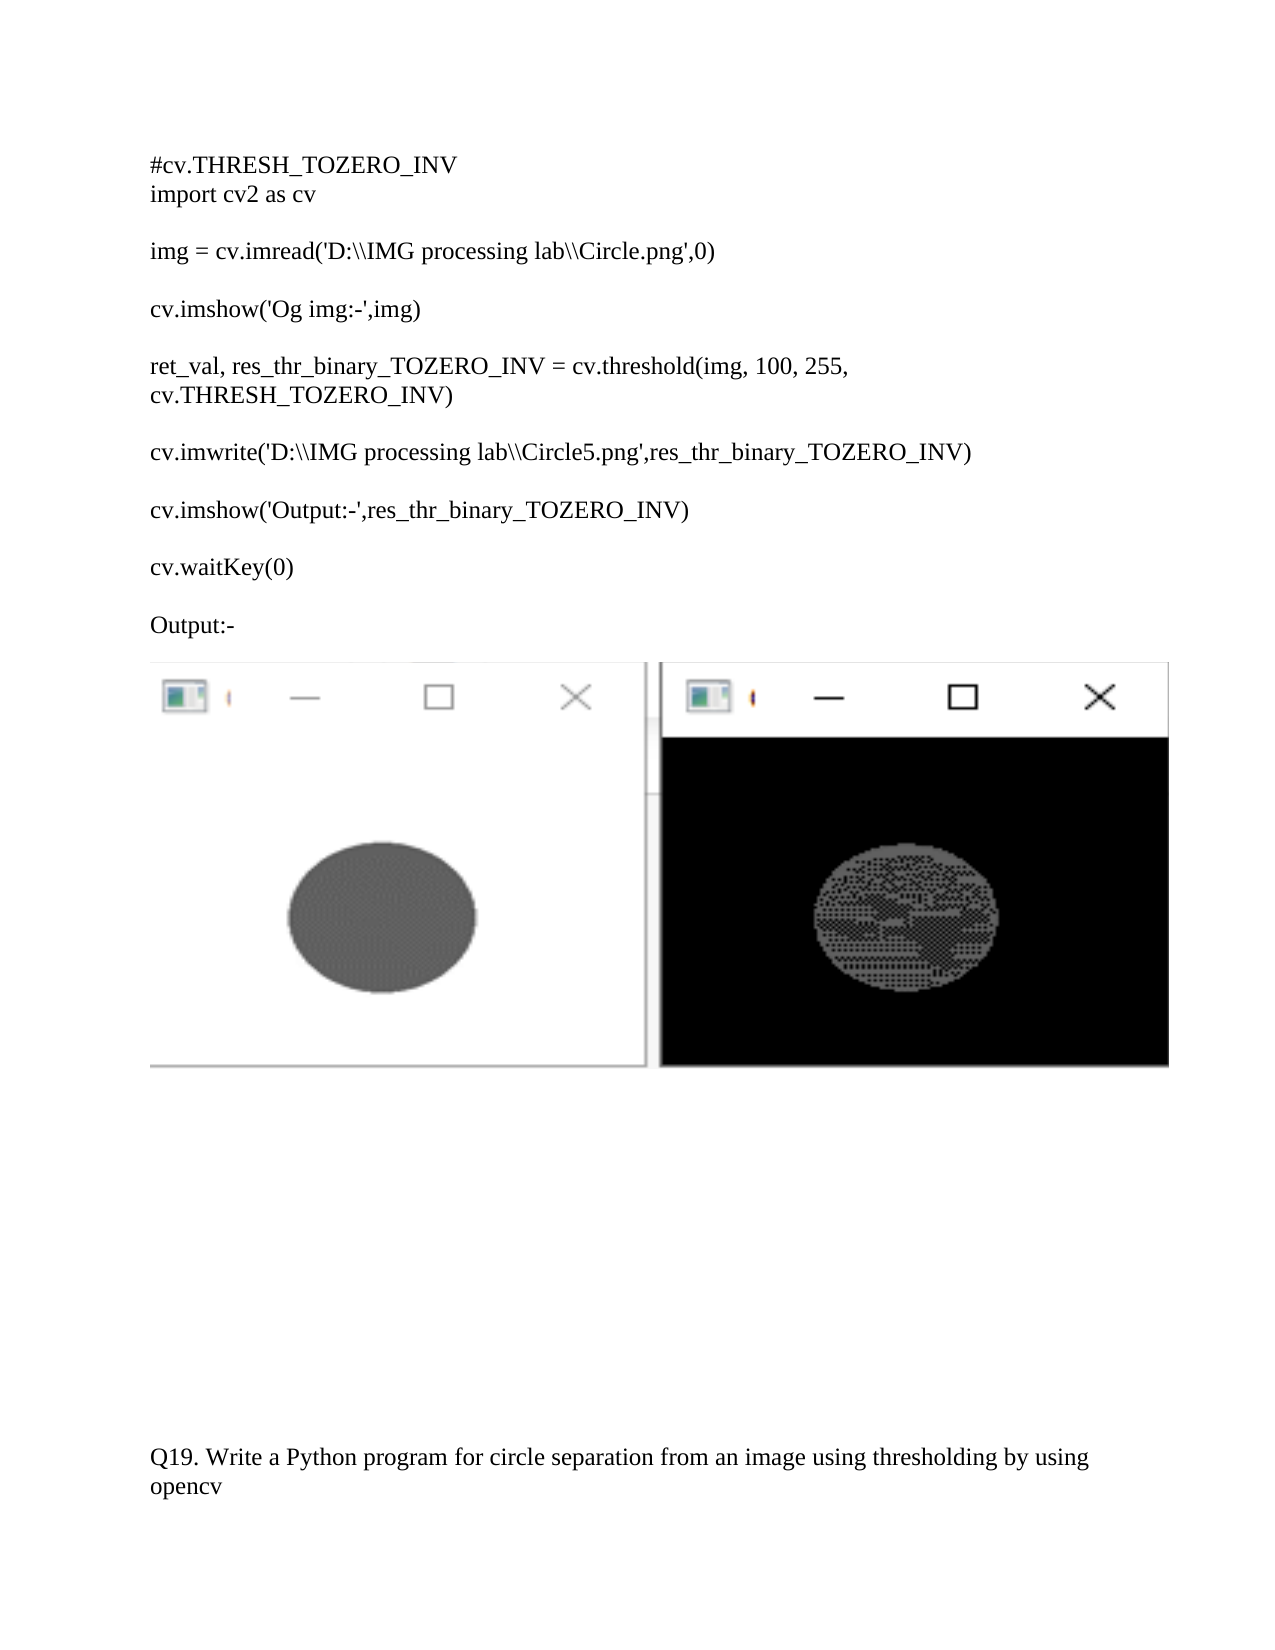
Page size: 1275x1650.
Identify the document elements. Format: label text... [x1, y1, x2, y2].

text Q19. Write a Python program for circle separation from an image using thresholding by using [150, 1442, 1125, 1471]
text Output:- [150, 610, 1125, 639]
text #cv.THRESH_TOZERO_INV [150, 150, 1125, 179]
text import cv2 as cv [150, 179, 1125, 207]
text cv.waitKey(0) [150, 552, 1125, 581]
text ret_val, res_thr_binary_TOZERO_INV = cv.threshold(img, 100, 255, cv.THRESH_TOZERO_INV) [150, 351, 1125, 409]
text cv.imwrite('D:\\IMG processing lab\\Circle5.png',res_thr_binary_TOZERO_INV) [150, 437, 1125, 466]
text cv.imshow('Output:-',res_thr_binary_TOZERO_INV) [150, 495, 1125, 524]
picture [150, 662, 1169, 1069]
text cv.imshow('Og img:-',img) [150, 294, 1125, 322]
text img = cv.imread('D:\\IMG processing lab\\Circle.png',0) [150, 236, 1125, 265]
text opencv [150, 1471, 1125, 1500]
